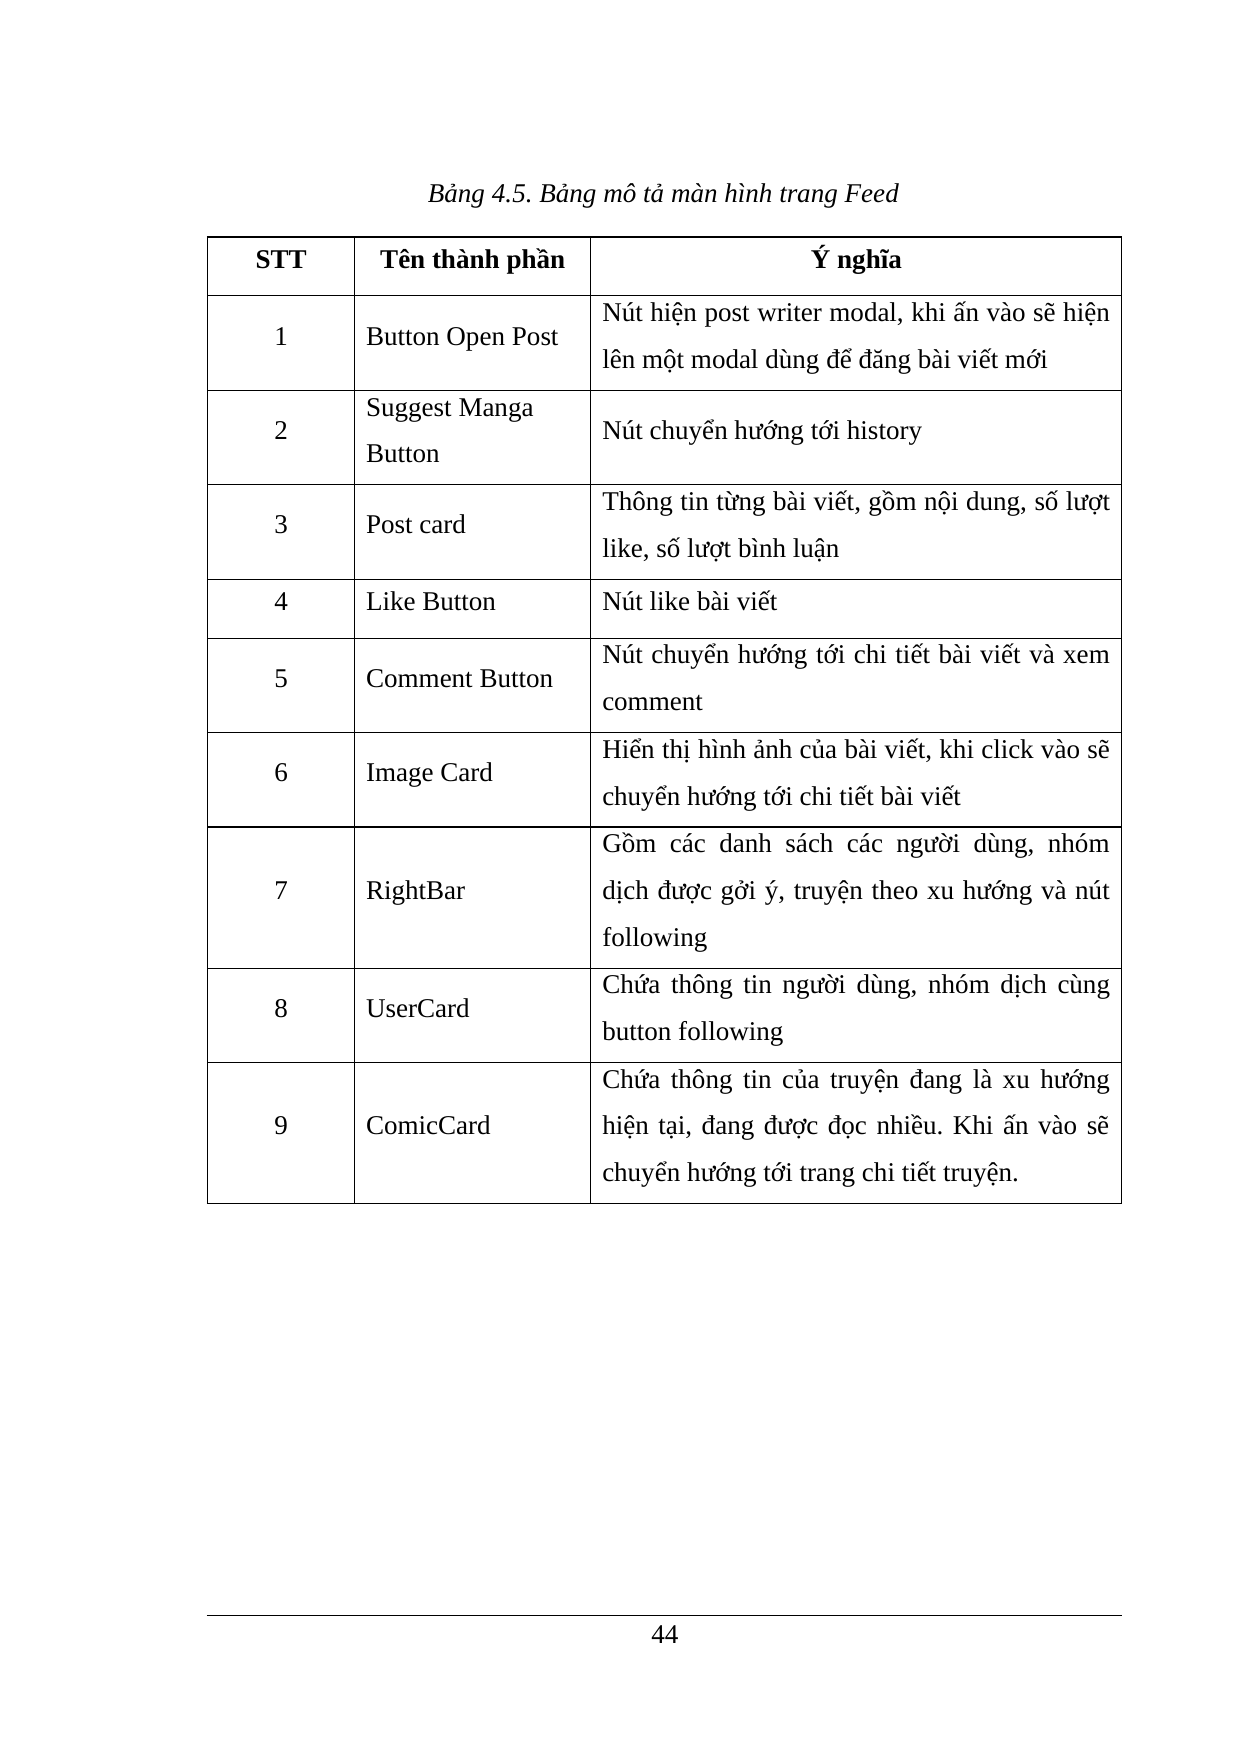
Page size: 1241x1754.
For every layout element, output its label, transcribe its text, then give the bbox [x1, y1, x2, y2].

text Bảng 4.5. Bảng mô tả màn hình trang Feed [207, 177, 1122, 208]
table_cell Nút chuyển hướng tới chi tiết bài viết và xem comment [591, 639, 1121, 732]
table_cell Post card [355, 485, 590, 578]
table_cell Hiển thị hình ảnh của bài viết, khi click vào sẽ chuyển hướng tới chi tiết bài viết [591, 733, 1121, 826]
table_header STT [208, 238, 354, 295]
table_cell 4 [208, 580, 354, 638]
table_cell Chứa thông tin của truyện đang là xu hướng hiện tại, đang được đọc nhiều. Khi ấn vào sẽ chuyển hướng tới trang chi tiết truyện. [591, 1063, 1121, 1203]
table_cell Suggest Manga Button [355, 391, 590, 484]
table_cell 5 [208, 639, 354, 732]
table_cell Comment Button [355, 639, 590, 732]
table_cell 3 [208, 485, 354, 578]
table_cell ComicCard [355, 1063, 590, 1203]
table_cell Gồm các danh sách các người dùng, nhóm dịch được gởi ý, truyện theo xu hướng và nút following [591, 828, 1121, 967]
table_cell 7 [208, 828, 354, 967]
table_cell Button Open Post [355, 296, 590, 390]
table_header Ý nghĩa [591, 238, 1121, 295]
table_cell 6 [208, 733, 354, 826]
table_cell Nút like bài viết [591, 580, 1121, 638]
table_cell UserCard [355, 969, 590, 1062]
table_cell Like Button [355, 580, 590, 638]
table_header Tên thành phần [355, 238, 590, 295]
table_cell RightBar [355, 828, 590, 967]
table_cell Nút chuyển hướng tới history [591, 391, 1121, 484]
table_cell 2 [208, 391, 354, 484]
table_cell Thông tin từng bài viết, gồm nội dung, số lượt like, số lượt bình luận [591, 485, 1121, 578]
table_cell Nút hiện post writer modal, khi ấn vào sẽ hiện lên một modal dùng để đăng bài viết mới [591, 296, 1121, 390]
table_cell 8 [208, 969, 354, 1062]
table_cell Image Card [355, 733, 590, 826]
table_cell 9 [208, 1063, 354, 1203]
table_cell 1 [208, 296, 354, 390]
table_cell Chứa thông tin người dùng, nhóm dịch cùng button following [591, 969, 1121, 1062]
